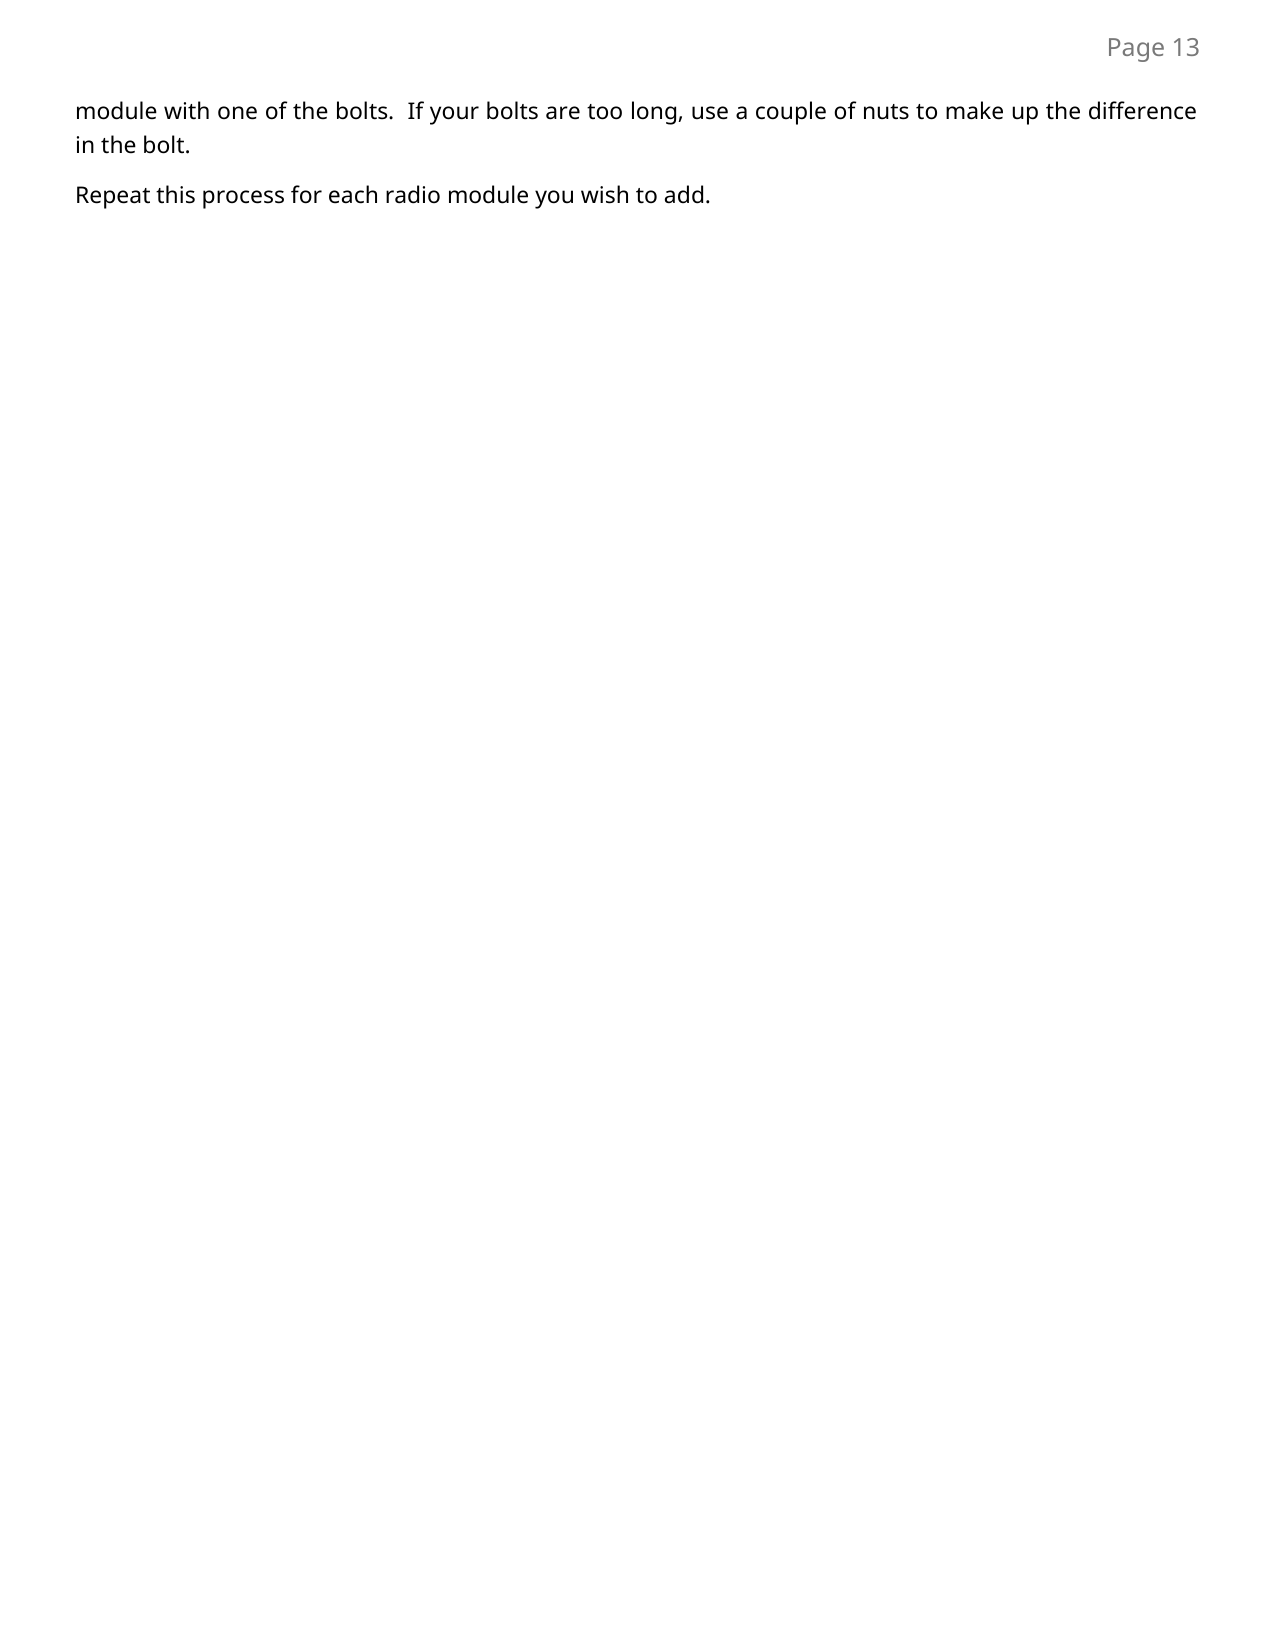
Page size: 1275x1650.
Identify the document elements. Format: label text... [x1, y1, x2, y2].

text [75, 95, 1200, 160]
text Repeat this process for each radio module you wish to add. [75, 179, 1200, 211]
